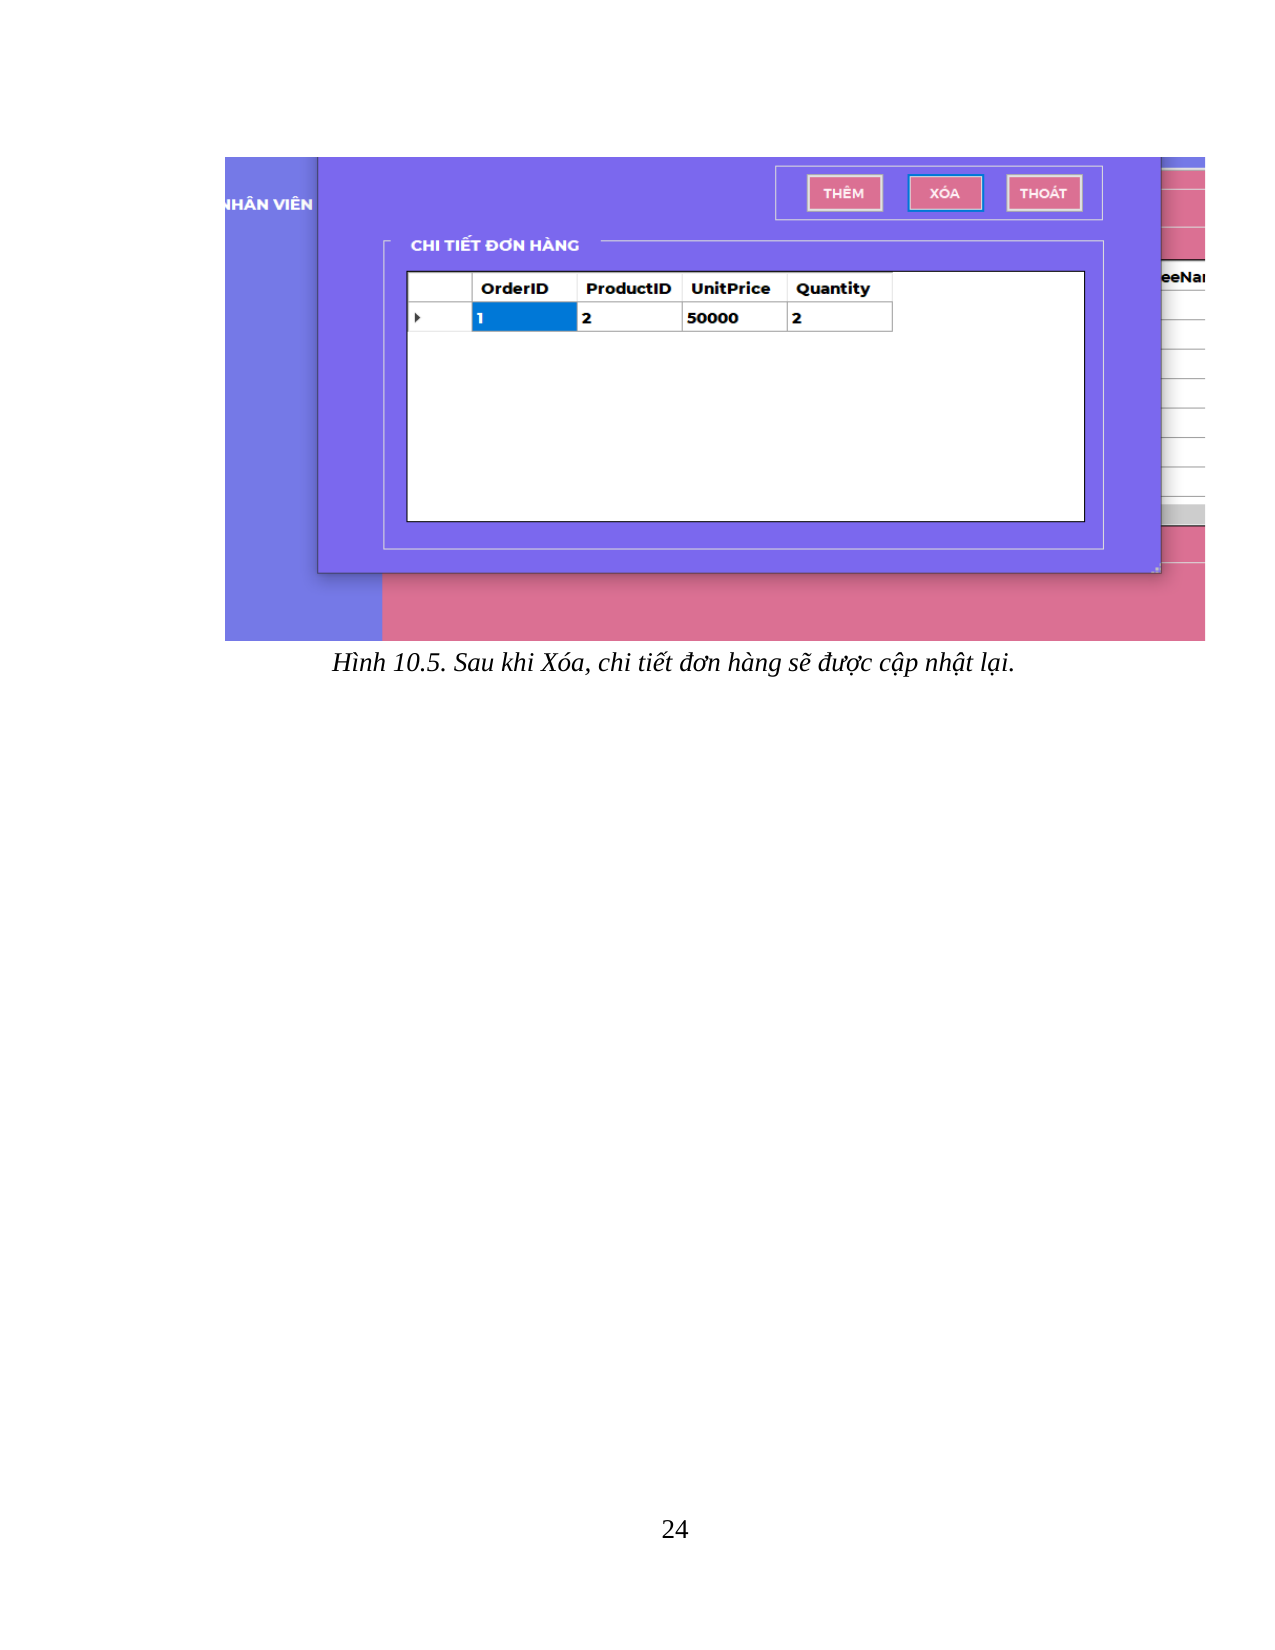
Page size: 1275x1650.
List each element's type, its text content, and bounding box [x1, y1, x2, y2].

text Hình 10.5. Sau khi Xóa, chi tiết đơn hàng sẽ được cập nhật lại. [225, 646, 1125, 677]
picture [225, 157, 1205, 641]
